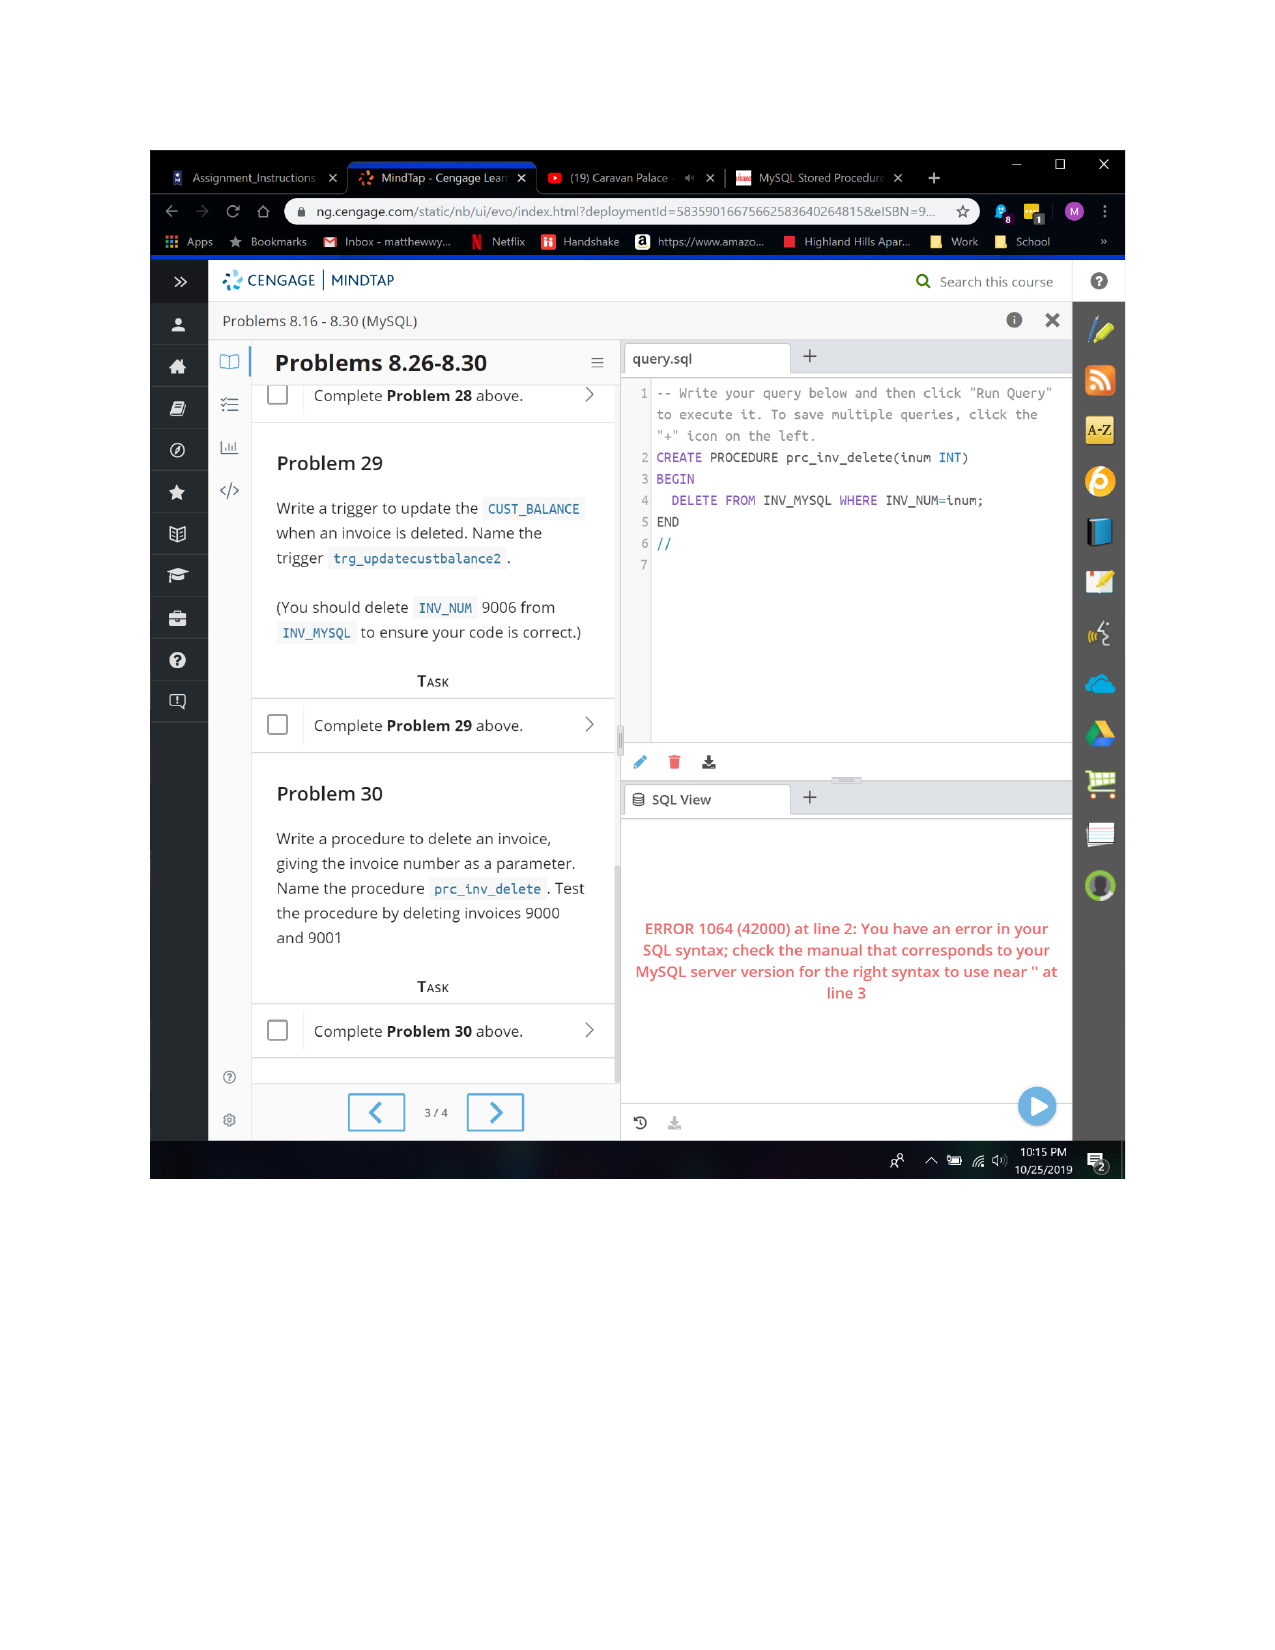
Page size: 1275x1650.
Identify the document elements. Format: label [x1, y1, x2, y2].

picture [150, 150, 1125, 1179]
